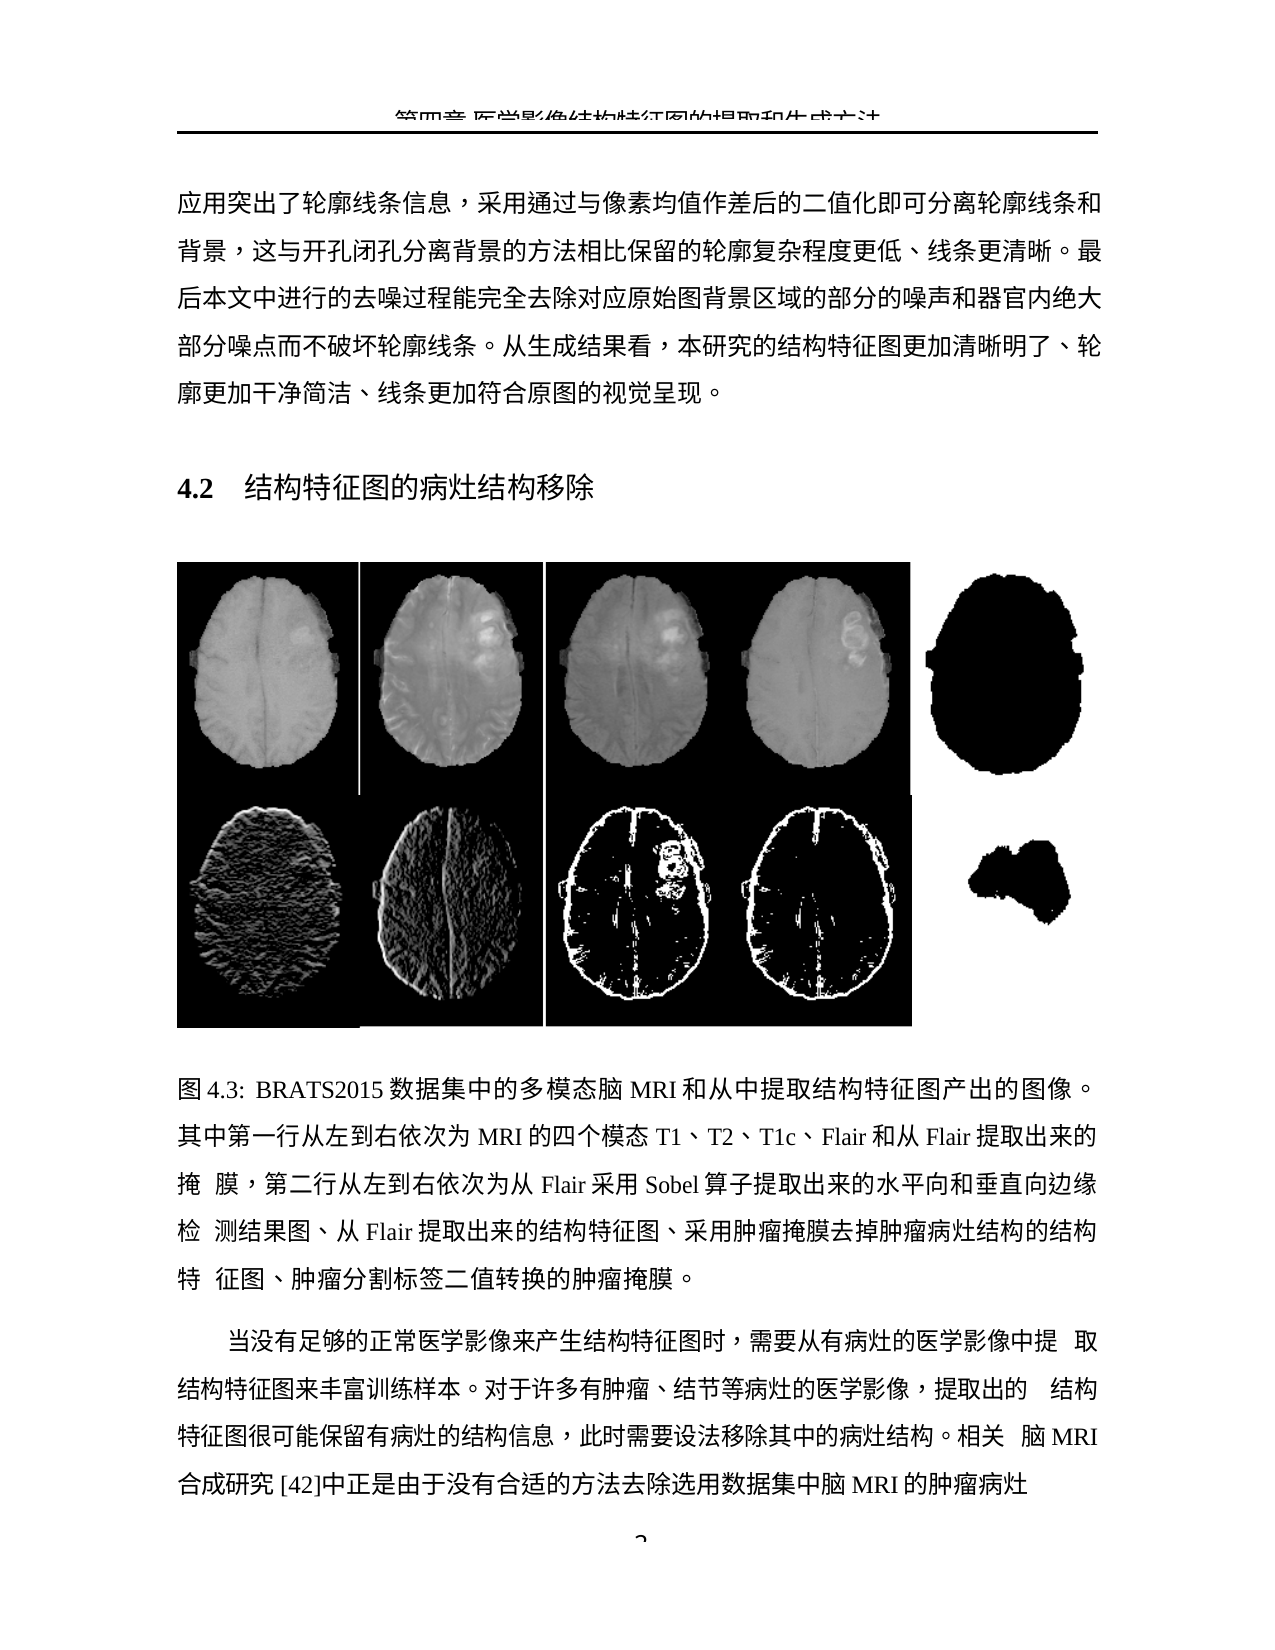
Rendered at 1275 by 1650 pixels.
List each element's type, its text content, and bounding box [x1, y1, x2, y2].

text 当没有足够的正常医学影像来产生结构特征图时，需要从有病灶的医学影像中提 取结构特征图来丰富训练样本。对于许多有肿瘤、结节等病灶的医学影像，提取出的 结构特征图很可能保留有病灶的结构信息，此时需要设法移除其中的病灶结构。相关 脑MRI合成研究 [42]中正是由于没有合适的方法去除选用数据集中脑MRI的肿瘤病灶 [177, 1324, 1098, 1501]
subtitle 结构特征图的病灶结构移除 [177, 468, 1250, 507]
picture [913, 562, 1098, 1032]
picture [177, 562, 912, 1028]
text 应用突出了轮廓线条信息，采用通过与像素均值作差后的二值化即可分离轮廓线条和背景，这与开孔闭孔分离背景的方法相比保留的轮廓复杂程度更低、线条更清晰。最后本文中进行的去噪过程能完全去除对应原始图背景区域的部分的噪声和器官内绝大部分噪点而不破坏轮廓线条。从生成结果看，本研究的结构特征图更加清晰明了、轮廓更加干净简洁、线条更加符合原图的视觉呈现。 [177, 186, 1107, 410]
text 图 4.3: BRATS2015数据集中的多模态脑MRI和从中提取结构特征图产出的图像。其中第一行从左到右依次为MRI的四个模态T1、T2、T1c、Flair和从Flair提取出来的掩 膜，第二行从左到右依次为从Flair采用Sobel算子提取出来的水平向和垂直向边缘检 测结果图、从Flair提取出来的结构特征图、采用肿瘤掩膜去掉肿瘤病灶结构的结构特 征图、肿瘤分割标签二值转换的肿瘤掩膜。 [177, 1071, 1098, 1296]
